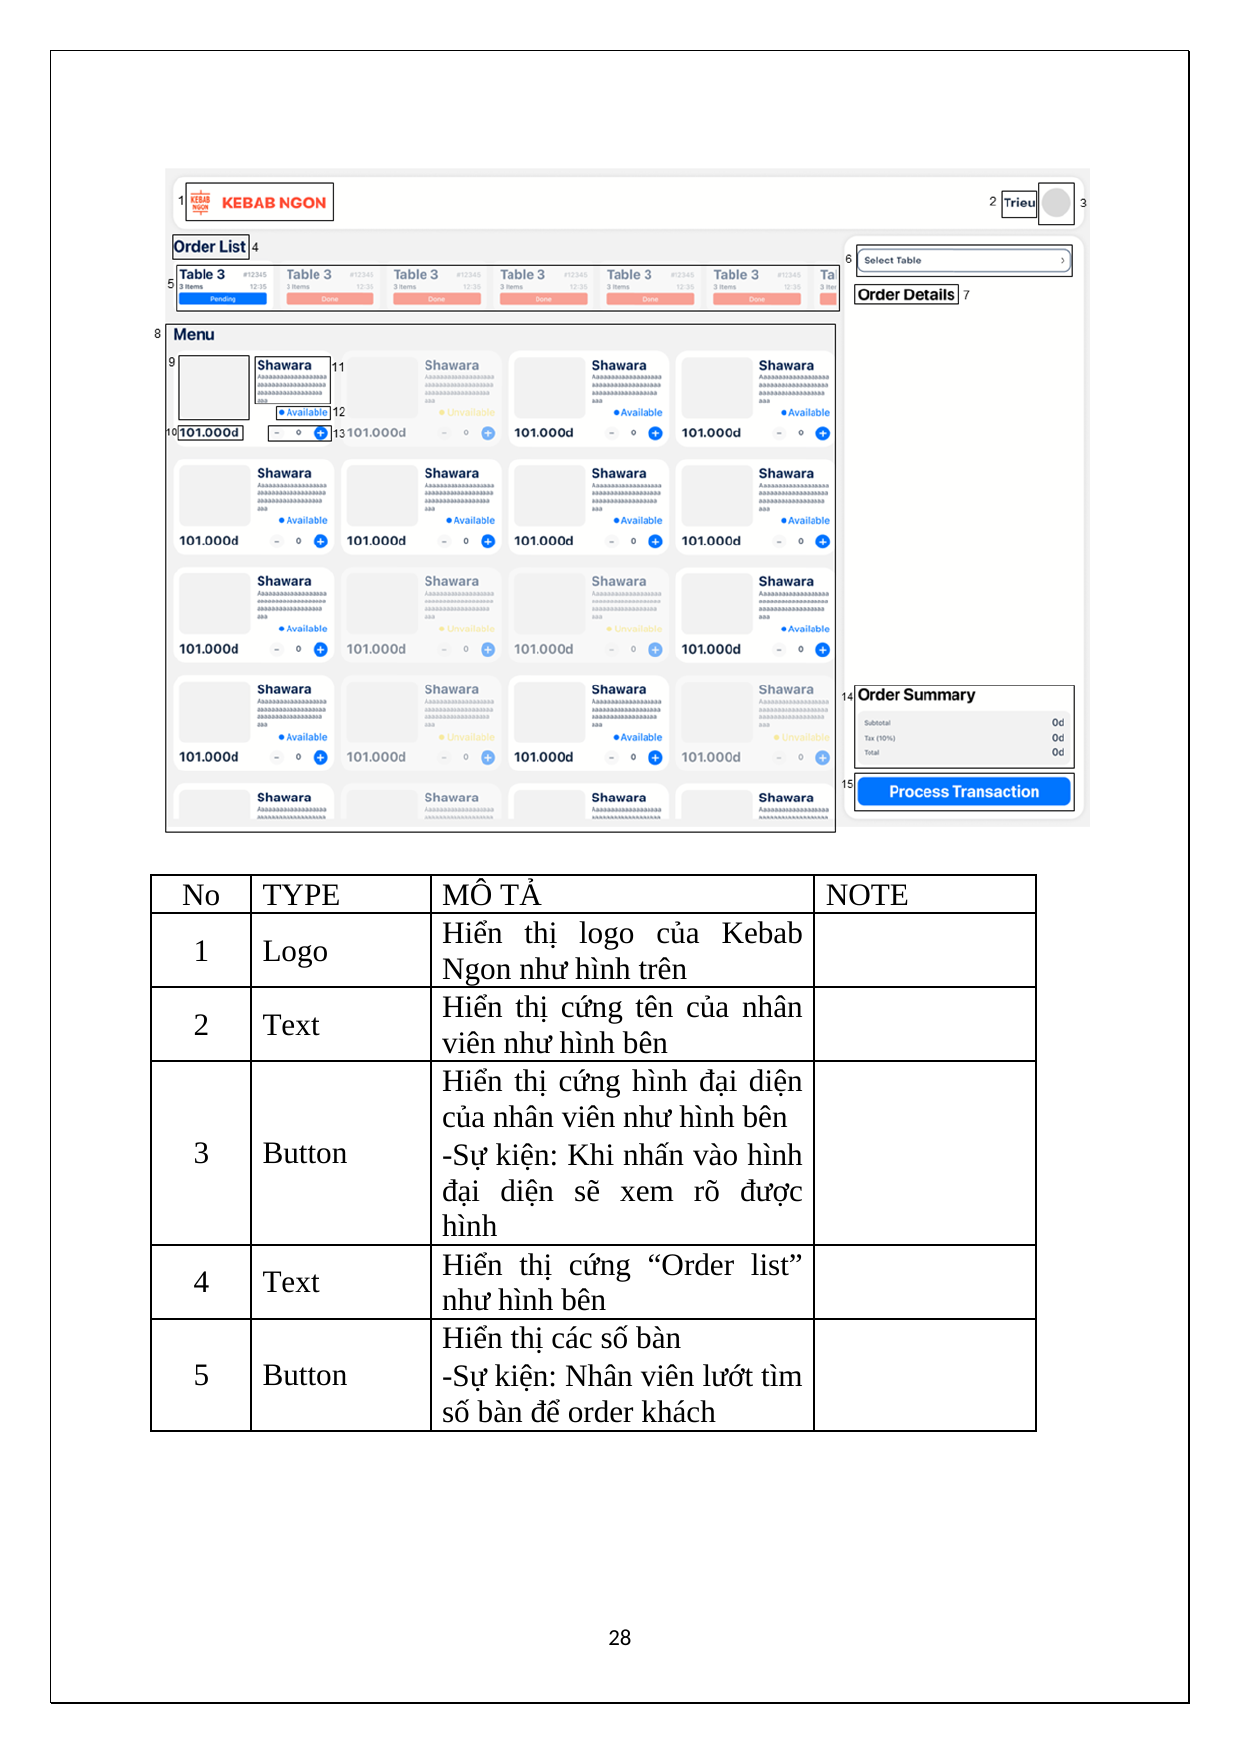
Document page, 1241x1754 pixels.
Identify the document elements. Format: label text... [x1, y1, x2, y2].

table_cell Text [252, 988, 430, 1060]
table_cell [815, 988, 1035, 1060]
table_cell Hiển thị logo của Kebab Ngon như hình trên [432, 914, 813, 986]
table_cell Hiển thị các số bàn [432, 1320, 813, 1356]
table_cell Button [252, 1320, 430, 1429]
table_cell Logo [252, 914, 430, 986]
table_cell [815, 914, 1035, 986]
table_cell [815, 1246, 1035, 1318]
table_cell 3 [152, 1062, 250, 1244]
table_cell Text [252, 1246, 430, 1318]
table_header No [152, 876, 250, 912]
table_cell -Sự kiện: Nhân viên lướt tìm số bàn để order khách [432, 1356, 813, 1429]
table_cell 2 [152, 988, 250, 1060]
table_cell 5 [152, 1320, 250, 1429]
table_header MÔ TẢ [432, 876, 813, 912]
table_cell 1 [152, 914, 250, 986]
table_cell Hiển thị cứng tên của nhân viên như hình bên [432, 988, 813, 1060]
table_cell -Sự kiện: Khi nhấn vào hình đại diện sẽ xem rõ được hình [432, 1134, 813, 1244]
table_cell Button [252, 1062, 430, 1244]
table_header NOTE [815, 876, 1035, 912]
table_cell [815, 1320, 1035, 1429]
table_cell Hiển thị cứng hình đại diện của nhân viên như hình bên [432, 1062, 813, 1134]
table_cell 4 [152, 1246, 250, 1318]
table_header TYPE [252, 876, 430, 912]
table_cell [815, 1062, 1035, 1244]
picture [150, 150, 1090, 855]
table_cell Hiển thị cứng “Order list” như hình bên [432, 1246, 813, 1318]
